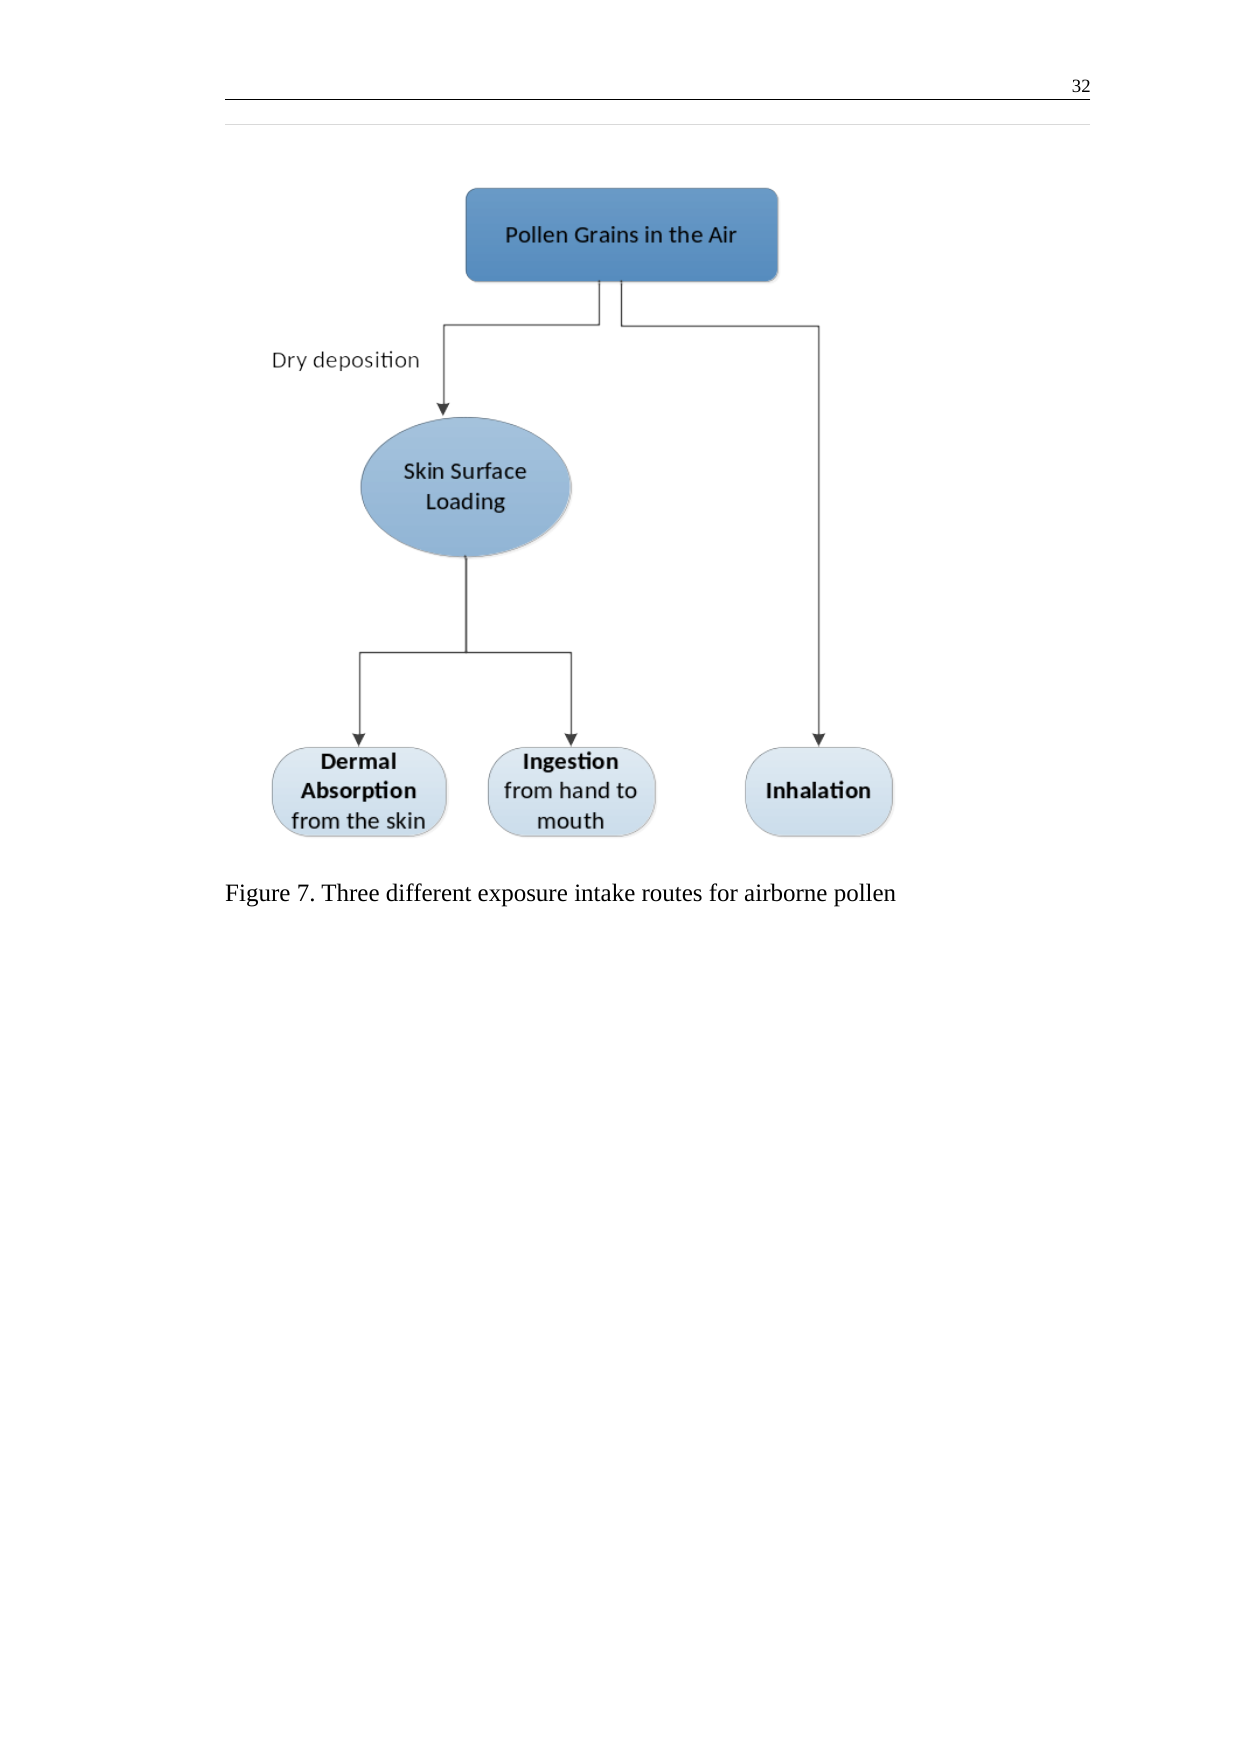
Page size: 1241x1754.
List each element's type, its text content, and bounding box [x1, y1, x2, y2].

text Figure 7. Three different exposure intake routes for airborne pollen [225, 878, 1090, 907]
